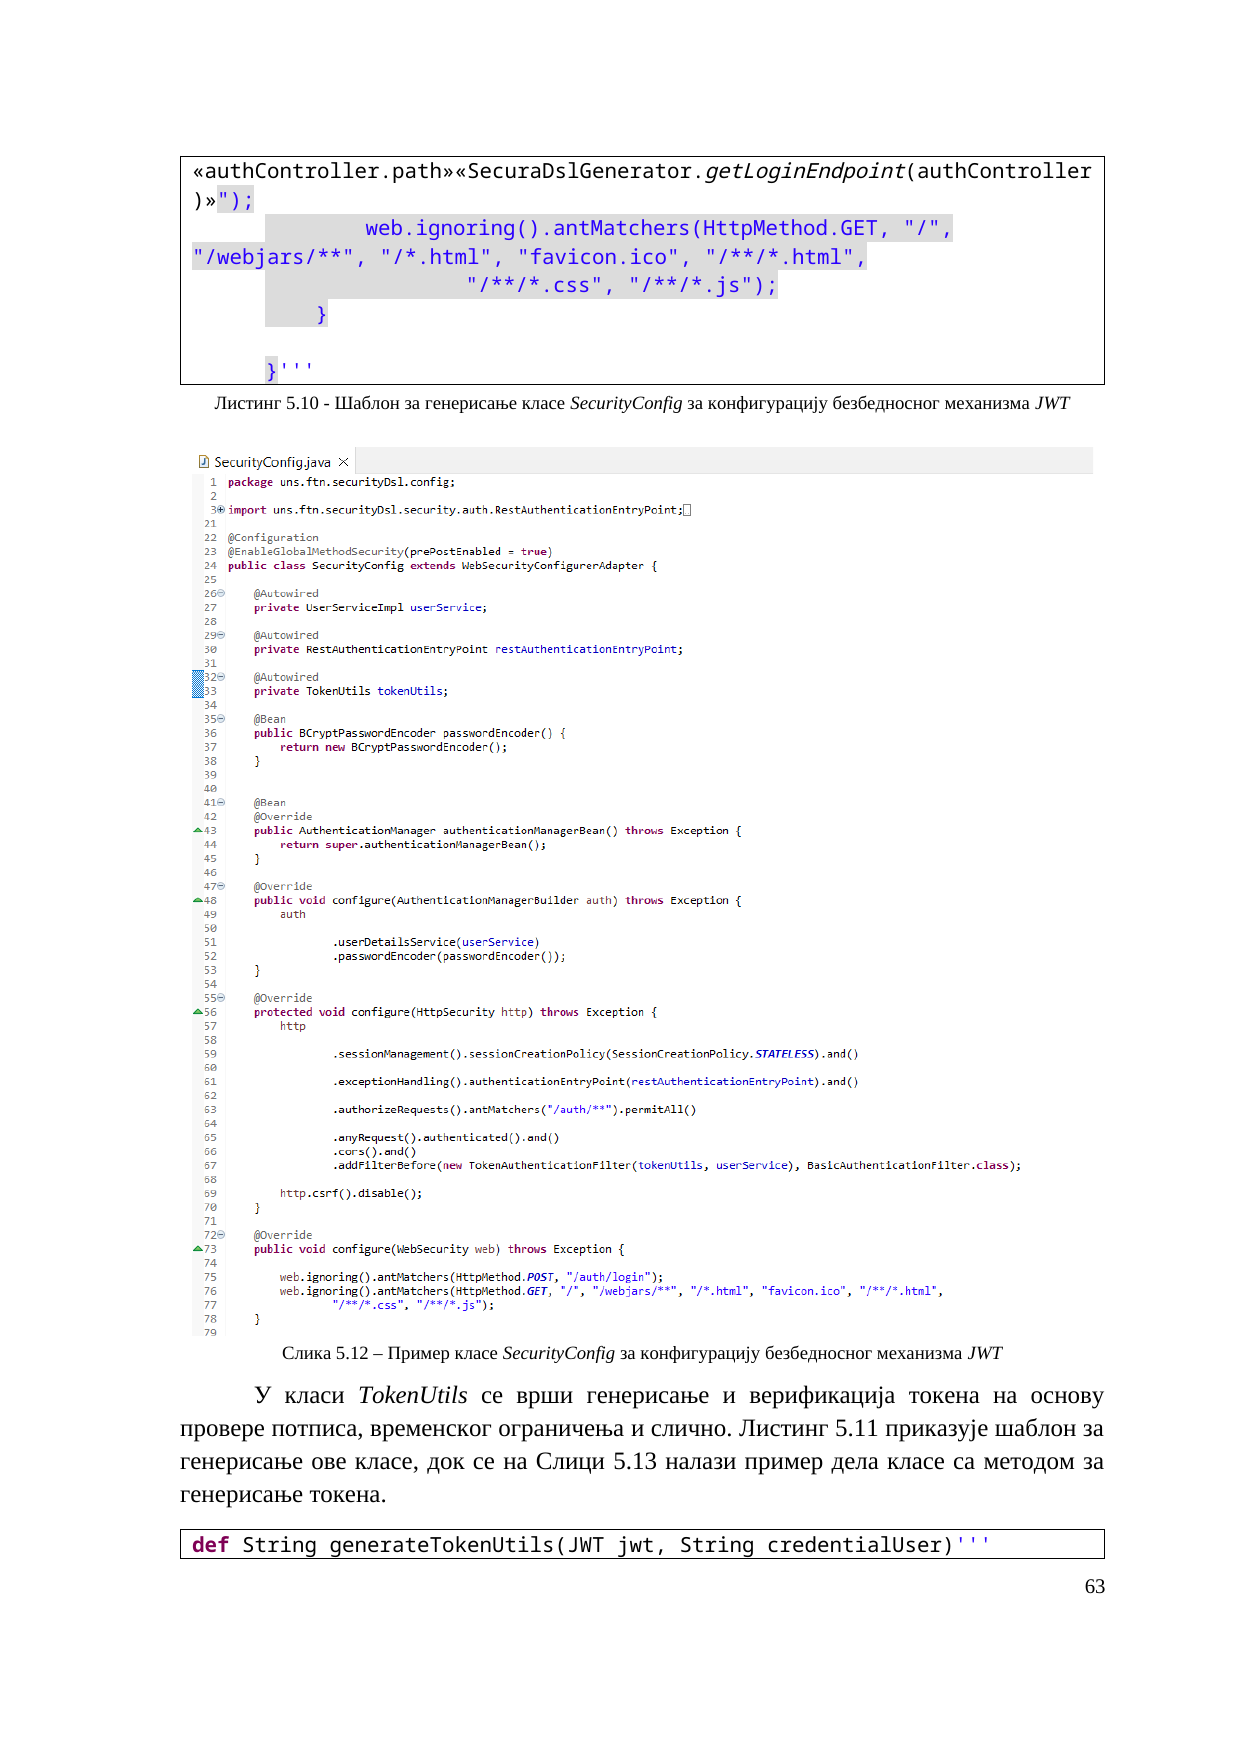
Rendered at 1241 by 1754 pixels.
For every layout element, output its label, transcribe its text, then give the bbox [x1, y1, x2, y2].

picture [192, 447, 1094, 1336]
text Листинг 5.10 - Шаблон за генерисање класе SecurityConfig за конфигурацију безбедносног механизма JWT [180, 392, 1105, 413]
text Слика 5.12 – Пример класе SecurityConfig за конфигурацију безбедносног механизма JWT [180, 1342, 1105, 1363]
text У класи TokenUtils се врши генерисање и верификација токена на основу провере потписа, временског ограничења и слично. Листинг 5.11 приказује шаблон за генерисање ове класе, док се на Слици 5.13 налази пример дела класе са методом за генерисање токена. [180, 1380, 1105, 1508]
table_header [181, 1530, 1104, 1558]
